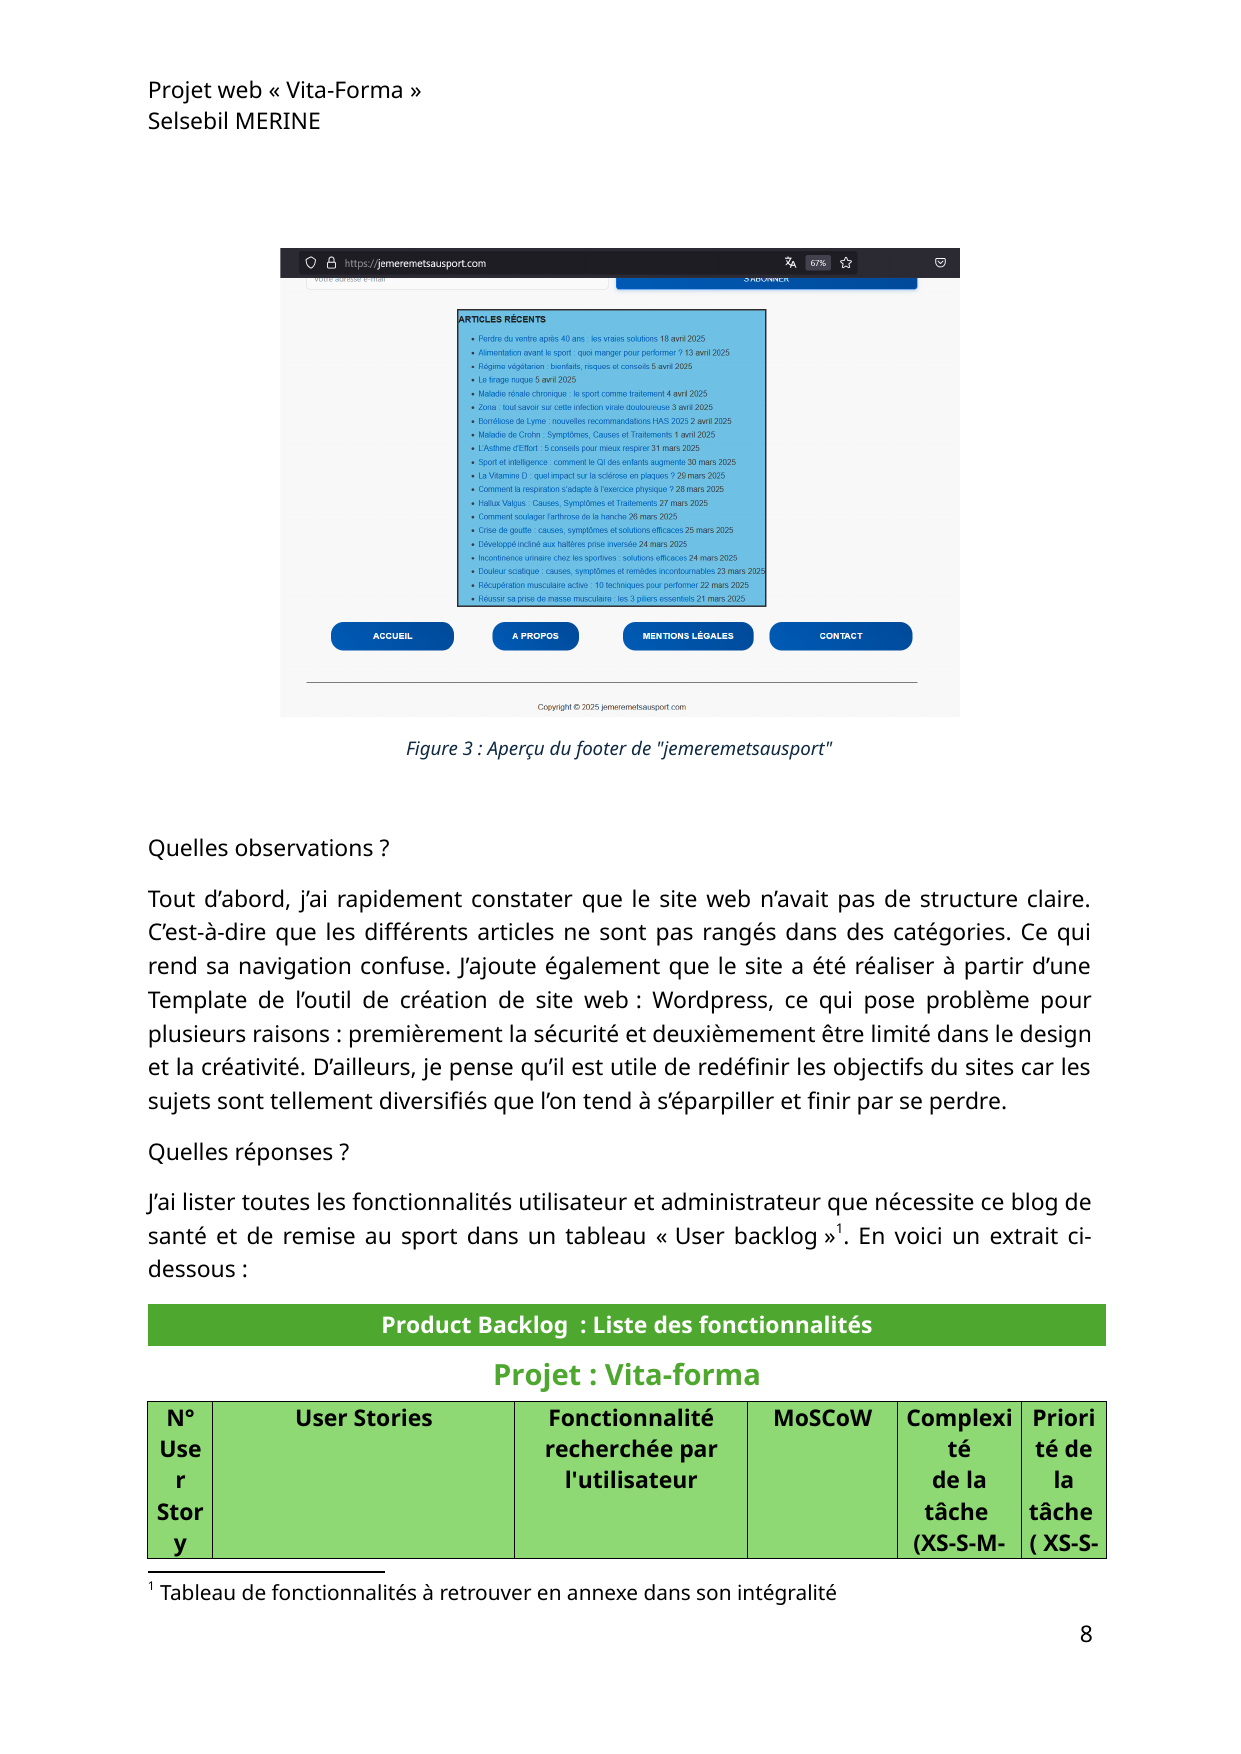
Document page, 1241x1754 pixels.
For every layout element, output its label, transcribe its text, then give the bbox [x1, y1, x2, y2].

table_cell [1022, 1402, 1106, 1558]
table_cell N° User Story [148, 1402, 212, 1558]
table_header Product Backlog : Liste des fonctionnalités [148, 1304, 1106, 1346]
table_cell MoSCoW [748, 1402, 897, 1558]
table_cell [898, 1402, 1021, 1558]
text Quelles observations ? [148, 832, 1093, 863]
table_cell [515, 1402, 747, 1558]
text J’ai lister toutes les fonctionnalités utilisateur et administrateur que nécessite ce blog de santé et de remise au sport dans un tableau « User backlog ». En voici un extrait ci-dessous : [148, 1186, 1093, 1284]
text Quelles réponses ? [148, 1135, 1093, 1167]
table_cell User Stories [213, 1402, 514, 1558]
text Tout d’abord, j’ai rapidement constater que le site web n’avait pas de structure claire. C’est-à-dire que les différents articles ne sont pas rangés dans des catégories. Ce qui rend sa navigation confuse. J’ajoute également que le site a été réaliser à partir d’une Template de l’outil de création de site web : Wordpress, ce qui pose problème pour plusieurs raisons : premièrement la sécurité et deuxièmement être limité dans le design et la créativité. D’ailleurs, je pense qu’il est utile de redéfinir les objectifs du sites car les sujets sont tellement diversifiés que l’on tend à s’éparpiller et finir par se perdre. [148, 882, 1093, 1116]
table_cell Projet : Vita-forma [148, 1346, 1106, 1401]
picture [280, 248, 960, 717]
